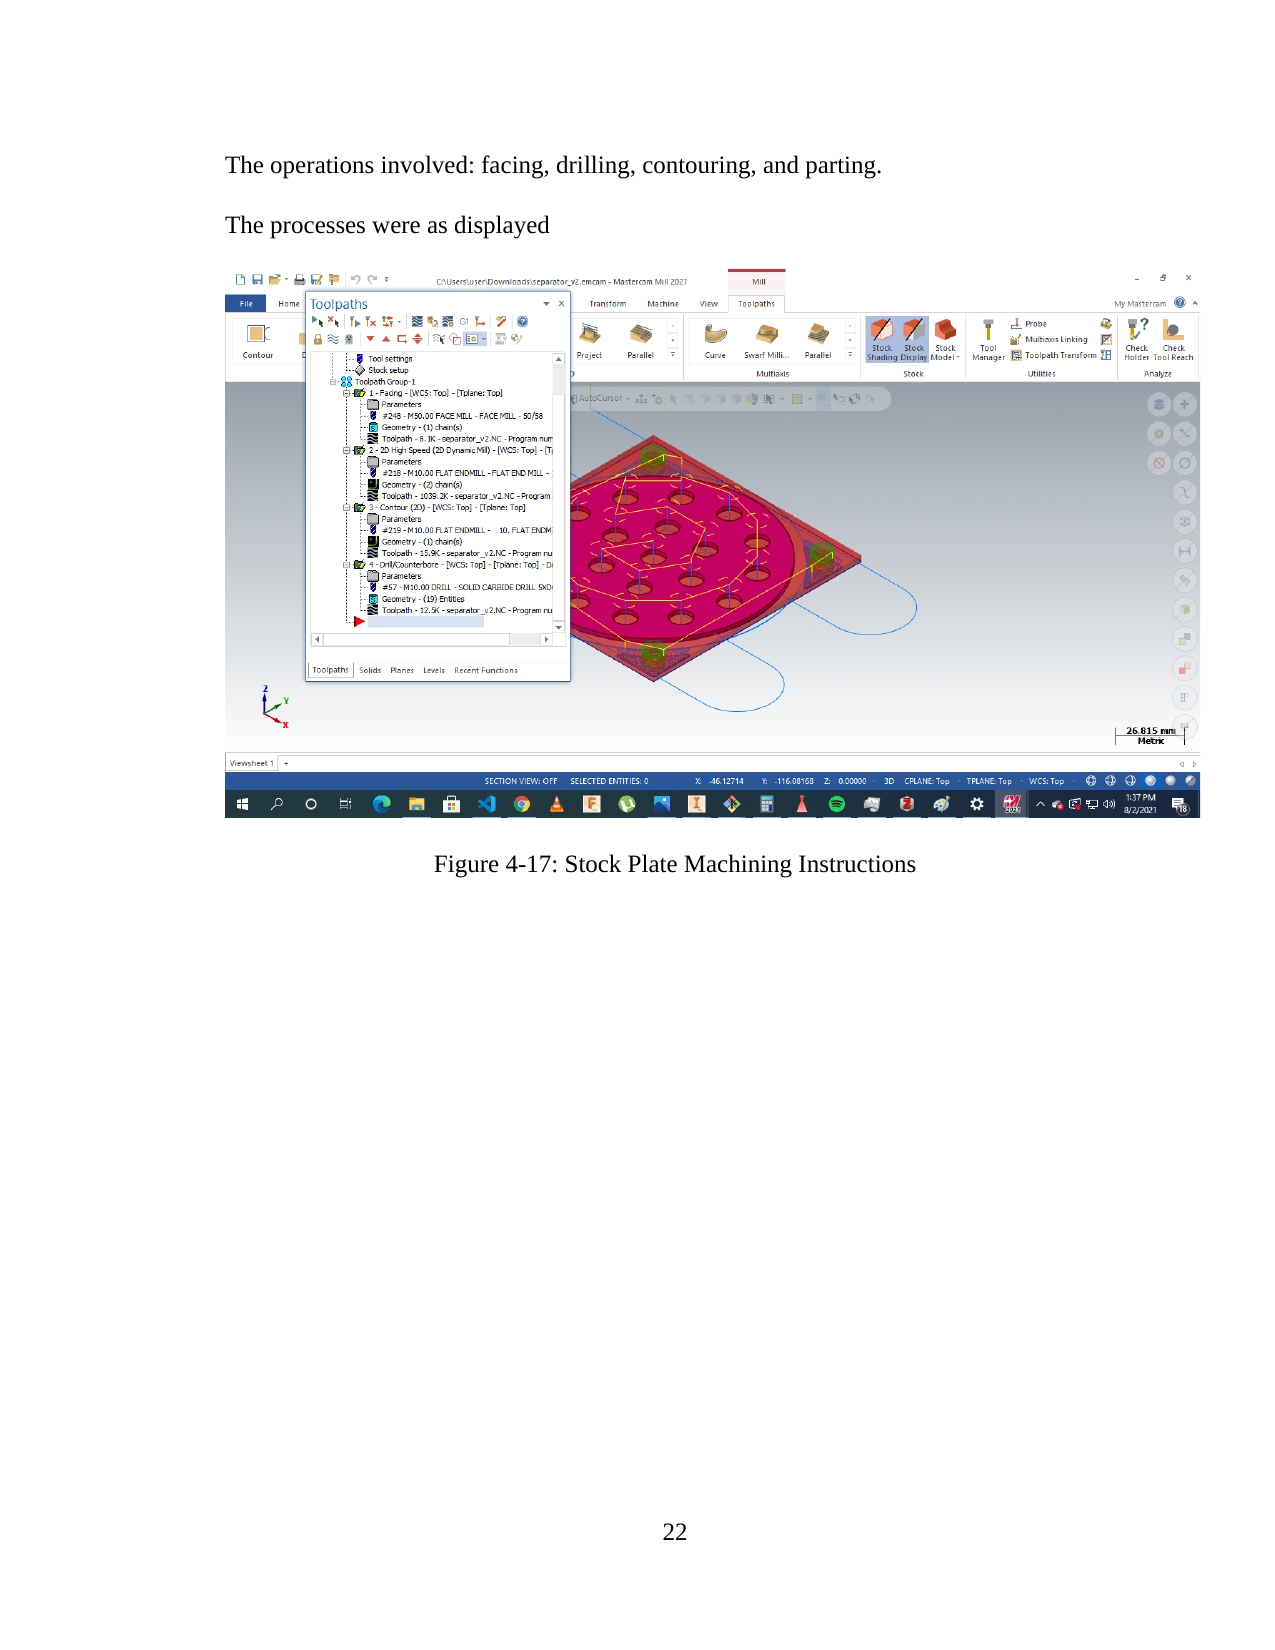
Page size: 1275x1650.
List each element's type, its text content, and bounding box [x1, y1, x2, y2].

picture [225, 269, 1200, 818]
text The processes were as displayed [150, 210, 1125, 238]
text Figure -: Stock Plate Machining Instructions [150, 849, 1125, 877]
text The operations involved: facing, drilling, contouring, and parting. [150, 150, 1125, 179]
